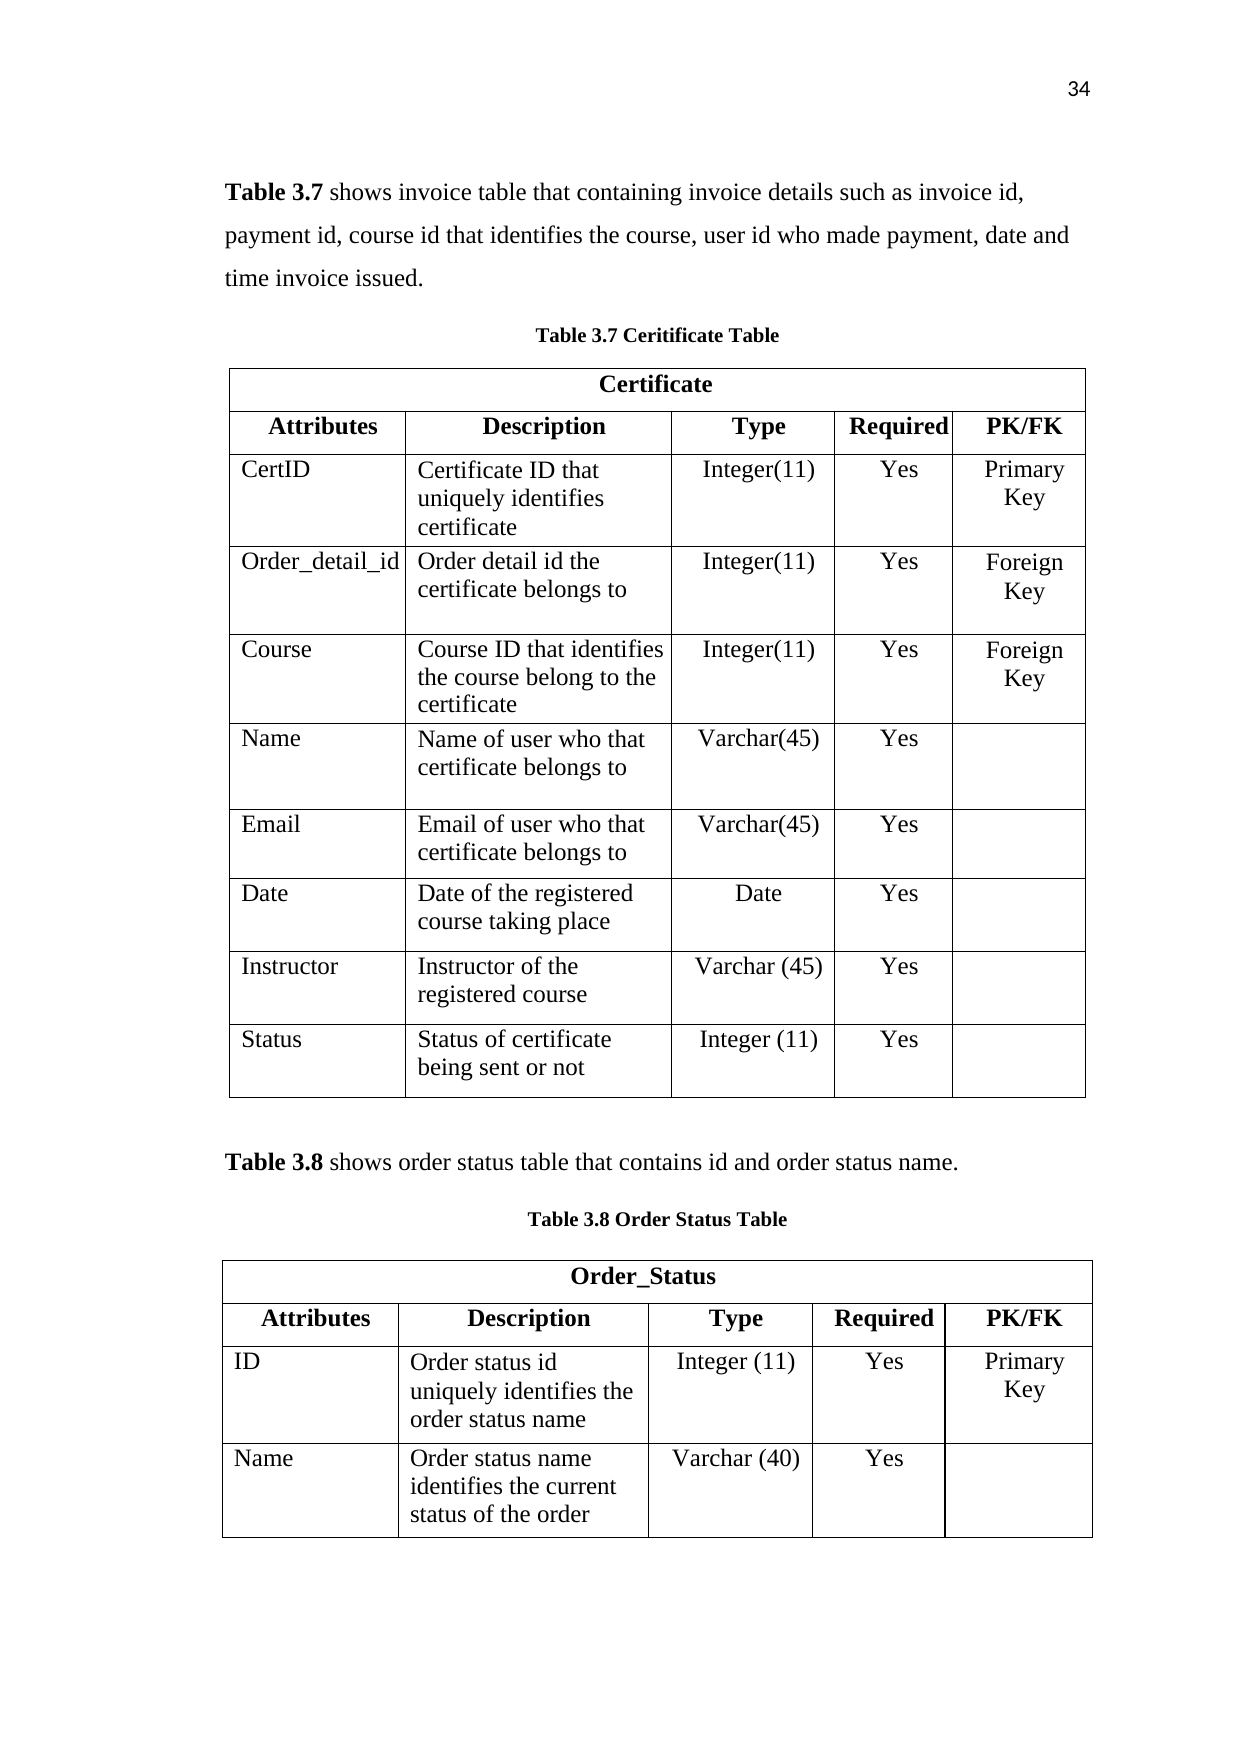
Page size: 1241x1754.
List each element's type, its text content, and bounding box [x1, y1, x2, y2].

table_cell Varchar(45) [672, 724, 834, 809]
table_cell Order_detail_id [230, 547, 405, 634]
table_cell Yes [813, 1444, 944, 1537]
table_cell Integer (11) [672, 1025, 834, 1097]
table_cell Course ID that identifies the course belong to the certificate [406, 635, 671, 723]
table_cell Type [649, 1304, 812, 1346]
table_cell Certificate ID that uniquely identifies certificate [406, 455, 671, 546]
table_cell Yes [835, 547, 952, 634]
table_header Order_Status [223, 1261, 1092, 1303]
table_cell Integer(11) [672, 635, 834, 723]
text Table 3.8 Order Status Table [224, 1207, 1090, 1231]
table_cell Instructor [230, 952, 405, 1024]
table_cell [946, 1444, 1092, 1537]
table_cell Required [835, 412, 952, 454]
table_cell PK/FK [953, 412, 1085, 454]
table_header Certificate [230, 369, 1085, 411]
table_cell Yes [835, 635, 952, 723]
table_cell Name [230, 724, 405, 809]
table_cell Date of the registered course taking place [406, 879, 671, 951]
table_cell Yes [835, 1025, 952, 1097]
table_cell [953, 879, 1085, 951]
table_cell Type [672, 412, 834, 454]
table_cell Attributes [230, 412, 405, 454]
table_cell Order detail id the certificate belongs to [406, 547, 671, 634]
table_cell Order status id uniquely identifies the order status name [399, 1347, 648, 1443]
table_cell Varchar (40) [649, 1444, 812, 1537]
table_cell [953, 810, 1085, 878]
table_cell Foreign Key [953, 547, 1085, 634]
table_cell Email of user who that certificate belongs to [406, 810, 671, 878]
table_cell Required [813, 1304, 944, 1346]
table_cell Yes [835, 810, 952, 878]
table_cell Integer(11) [672, 455, 834, 546]
table_cell Yes [835, 724, 952, 809]
text Table 3.8 shows order status table that contains id and order status name. [224, 1147, 1090, 1176]
table_cell Integer(11) [672, 547, 834, 634]
table_cell Email [230, 810, 405, 878]
table_cell ID [223, 1347, 398, 1443]
table_cell Yes [835, 879, 952, 951]
table_cell CertID [230, 455, 405, 546]
table_cell Order status name identifies the current status of the order [399, 1444, 648, 1537]
table_cell Primary Key [946, 1347, 1092, 1443]
table_cell PK/FK [946, 1304, 1092, 1346]
table_cell Primary Key [953, 455, 1085, 546]
table_cell Yes [813, 1347, 944, 1443]
table_cell [953, 952, 1085, 1024]
table_cell Status of certificate being sent or not [406, 1025, 671, 1097]
table_cell Description [406, 412, 671, 454]
table_cell Yes [835, 952, 952, 1024]
table_cell Varchar (45) [672, 952, 834, 1024]
table_cell [953, 724, 1085, 809]
table_cell Instructor of the registered course [406, 952, 671, 1024]
table_cell Foreign Key [953, 635, 1085, 723]
table_cell Date [230, 879, 405, 951]
table_cell Yes [835, 455, 952, 546]
text Table 3.7 Ceritificate Table [224, 323, 1090, 347]
table_cell Description [399, 1304, 648, 1346]
table_cell Integer (11) [649, 1347, 812, 1443]
table_cell Status [230, 1025, 405, 1097]
table_cell Name of user who that certificate belongs to [406, 724, 671, 809]
table_cell Attributes [223, 1304, 398, 1346]
table_cell [953, 1025, 1085, 1097]
table_cell Varchar(45) [672, 810, 834, 878]
text Table 3.7 shows invoice table that containing invoice details such as invoice id, payment id, course id that identifies the course, user id who made payment, date and time invoice issued. [224, 177, 1090, 292]
table_cell Date [672, 879, 834, 951]
table_cell Course [230, 635, 405, 723]
table_cell Name [223, 1444, 398, 1537]
